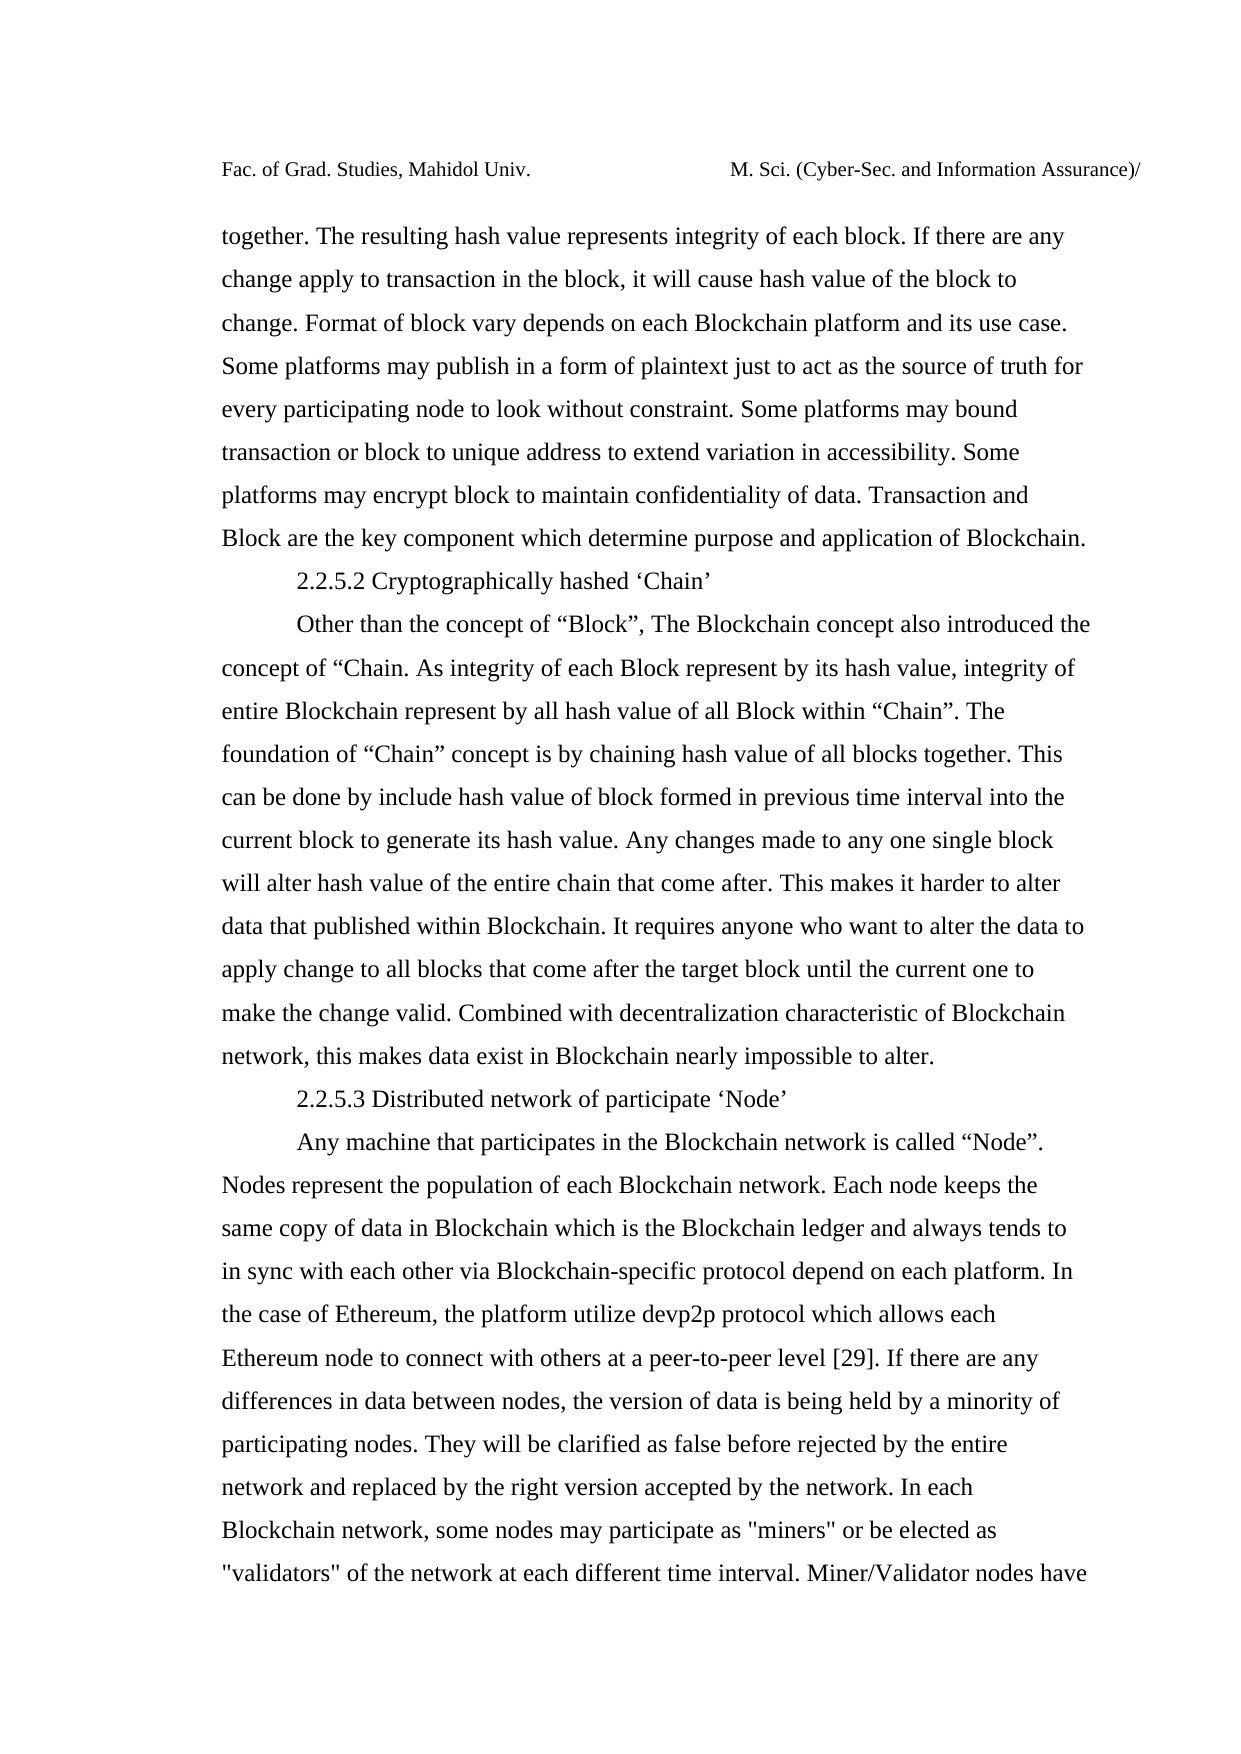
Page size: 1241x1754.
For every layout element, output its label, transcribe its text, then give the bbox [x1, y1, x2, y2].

list 2.2.5.2 Cryptographically hashed ‘Chain’ [221, 566, 1092, 595]
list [221, 221, 1092, 552]
list Other than the concept of “Block”, The Blockchain concept also introduced the concept of “Chain. As integrity of each Block represent by its hash value, integrity of entire Blockchain represent by all hash value of all Block within “Chain”. The foundation of “Chain” concept is by chaining hash value of all blocks together. This can be done by include hash value of block formed in previous time interval into the current block to generate its hash value. Any changes made to any one single block will alter hash value of the entire chain that come after. This makes it harder to alter data that published within Blockchain. It requires anyone who want to alter the data to apply change to all blocks that come after the target block until the current one to make the change valid. Combined with decentralization characteristic of Blockchain network, this makes data exist in Blockchain nearly impossible to alter. [221, 609, 1092, 1069]
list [221, 1127, 1092, 1587]
list 2.2.5.3 Distributed network of participate ‘Node’ [221, 1084, 1092, 1113]
